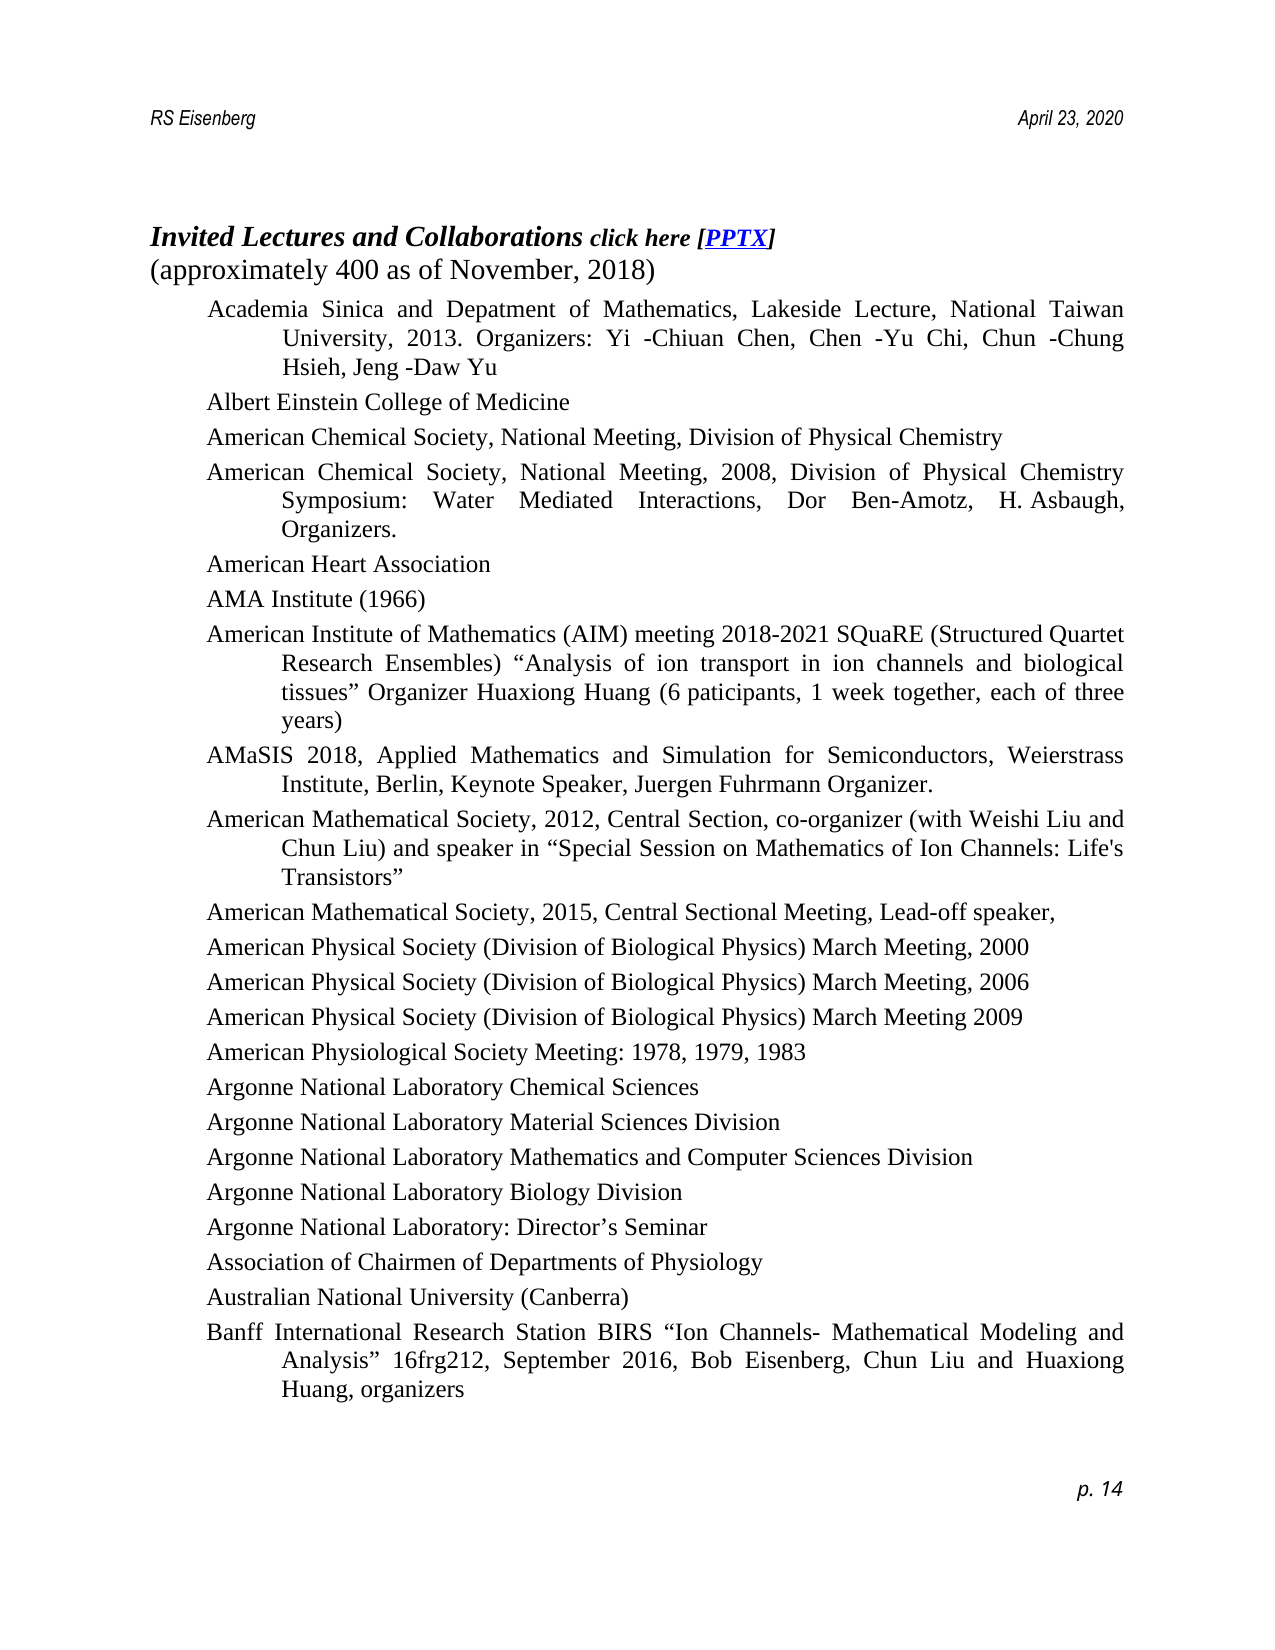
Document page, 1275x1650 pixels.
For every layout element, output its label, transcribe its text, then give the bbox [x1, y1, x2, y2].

text American Mathematical Society, 2012, Central Section, co-organizer (with Weishi Liu and Chun Liu) and speaker in “Special Session on Mathematics of Ion Channels: Life's Transistors” [206, 804, 1125, 890]
text American Physical Society (Division of Biological Physics) March Meeting 2009 [206, 1002, 1125, 1030]
text Invited Lectures and Collaborations click here [PPTX] (approximately 400 as of November, 2018) [150, 219, 1125, 286]
text Albert Einstein College of Medicine [206, 387, 1125, 415]
text Association of Chairmen of Departments of Physiology [206, 1247, 1125, 1275]
text AMaSIS 2018, Applied Mathematics and Simulation for Semiconductors, Weierstrass Institute, Berlin, Keynote Speaker, Juergen Fuhrmann Organizer. [206, 740, 1125, 798]
text AMA Institute (1966) [206, 584, 1125, 613]
text American Physical Society (Division of Biological Physics) March Meeting, 2006 [206, 967, 1125, 995]
text Argonne National Laboratory Material Sciences Division [206, 1107, 1125, 1135]
text Argonne National Laboratory Biology Division [206, 1177, 1125, 1205]
text American Chemical Society, National Meeting, Division of Physical Chemistry [206, 422, 1125, 450]
text American Institute of Mathematics (AIM) meeting 2018-2021 SQuaRE (Structured Quartet Research Ensembles) “Analysis of ion transport in ion channels and biological tissues” Organizer Huaxiong Huang (6 paticipants, 1 week together, each of three years) [206, 619, 1125, 734]
text Argonne National Laboratory Mathematics and Computer Sciences Division [206, 1142, 1125, 1170]
text American Physiological Society Meeting: 1978, 1979, 1983 [206, 1037, 1125, 1065]
text Argonne National Laboratory: Director’s Seminar [206, 1212, 1125, 1240]
text Academia Sinica and Depatment of Mathematics, Lakeside Lecture, National Taiwan University, 2013. Organizers: Yi -Chiuan Chen, Chen -Yu Chi, Chun -Chung Hsieh, Jeng -Daw Yu [207, 294, 1125, 380]
text Banff International Research Station BIRS “Ion Channels- Mathematical Modeling and Analysis” 16frg212, September 2016, Bob Eisenberg, Chun Liu and Huaxiong Huang, organizers [206, 1317, 1125, 1403]
text Argonne National Laboratory Chemical Sciences [206, 1072, 1125, 1100]
text Australian National University (Canberra) [206, 1282, 1125, 1310]
text American Mathematical Society, 2015, Central Sectional Meeting, Lead-off speaker, [206, 897, 1125, 925]
text American Physical Society (Division of Biological Physics) March Meeting, 2000 [206, 932, 1125, 960]
text American Heart Association [206, 549, 1125, 578]
text American Chemical Society, National Meeting, 2008, Division of Physical Chemistry Symposium: Water Mediated Interactions, Dor Ben-Amotz, H. Asbaugh, Organizers. [206, 457, 1125, 543]
